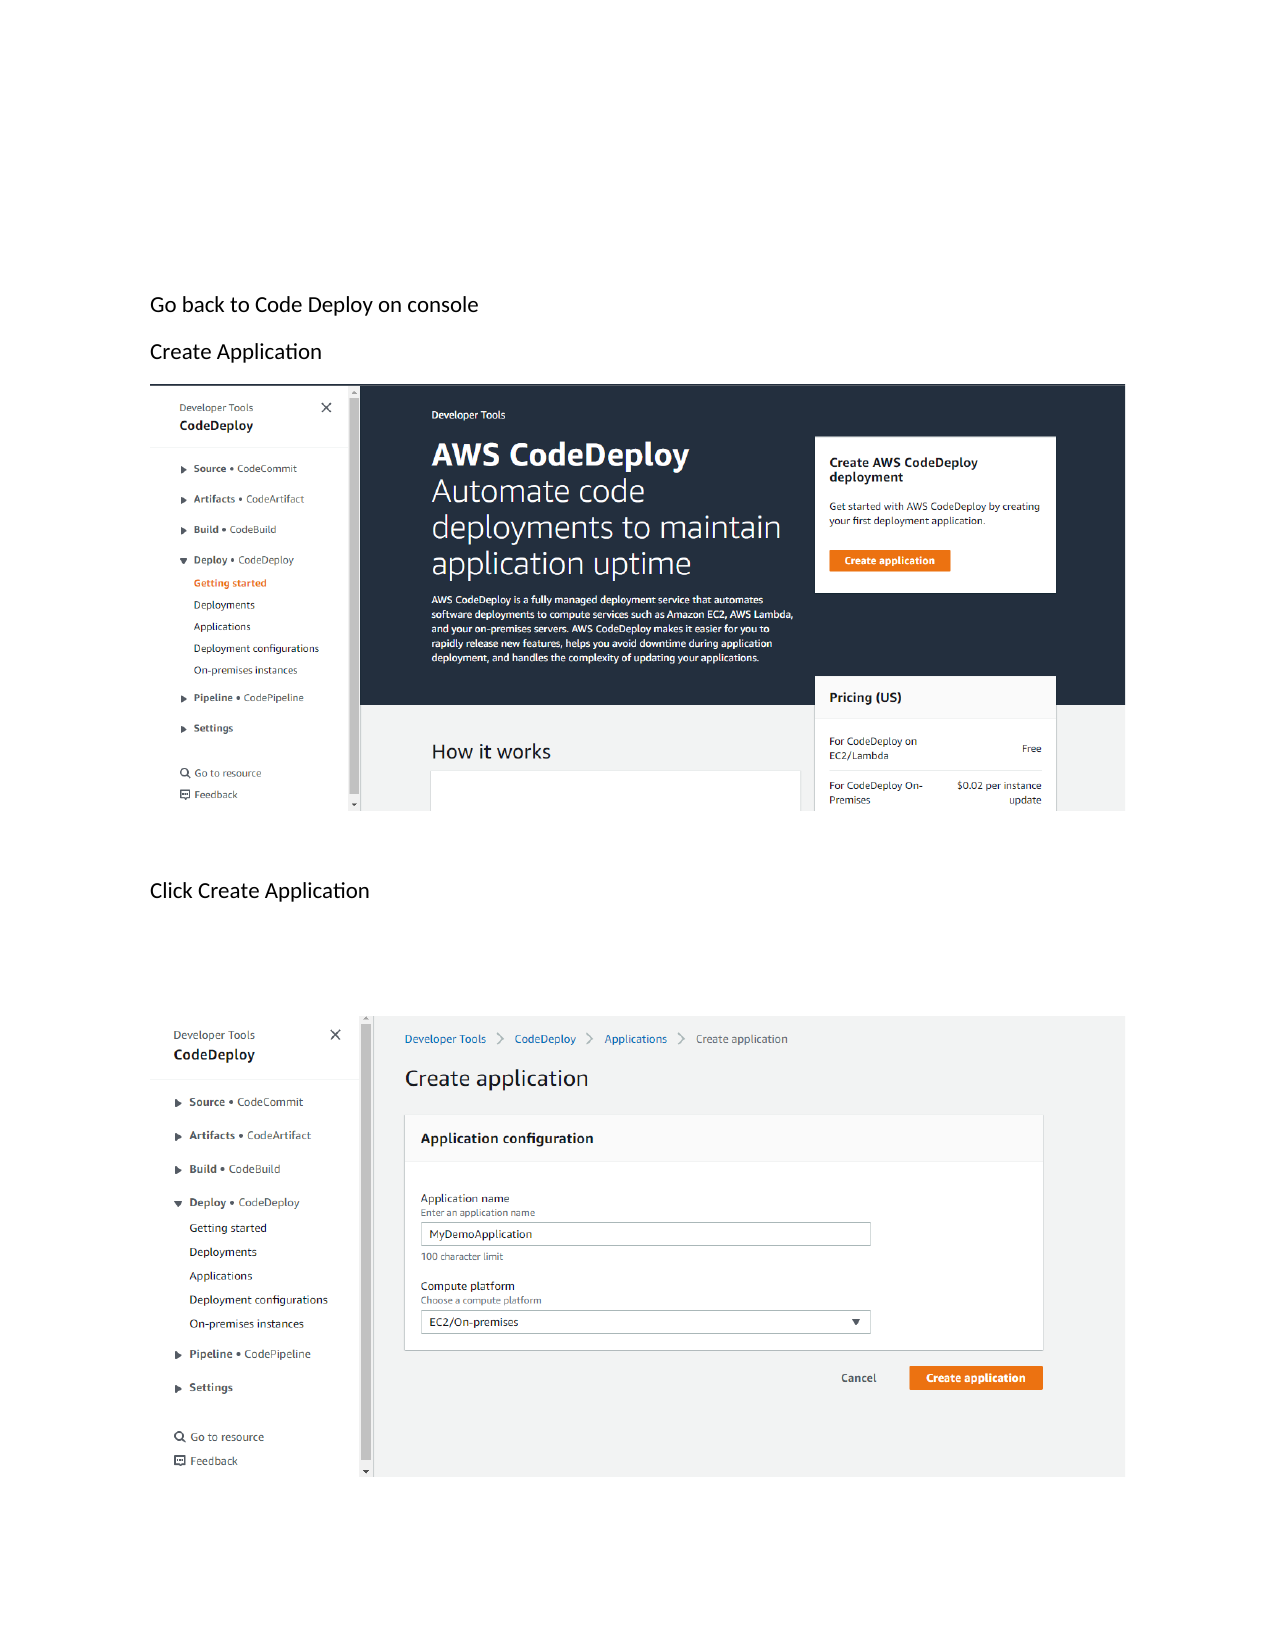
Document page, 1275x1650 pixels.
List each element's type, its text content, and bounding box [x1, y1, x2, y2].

text Click Create Application [150, 876, 1125, 904]
text Create Application [150, 337, 1125, 366]
picture [150, 384, 1125, 811]
text Go back to Code Deploy on console [150, 291, 1125, 319]
picture [150, 1016, 1125, 1477]
